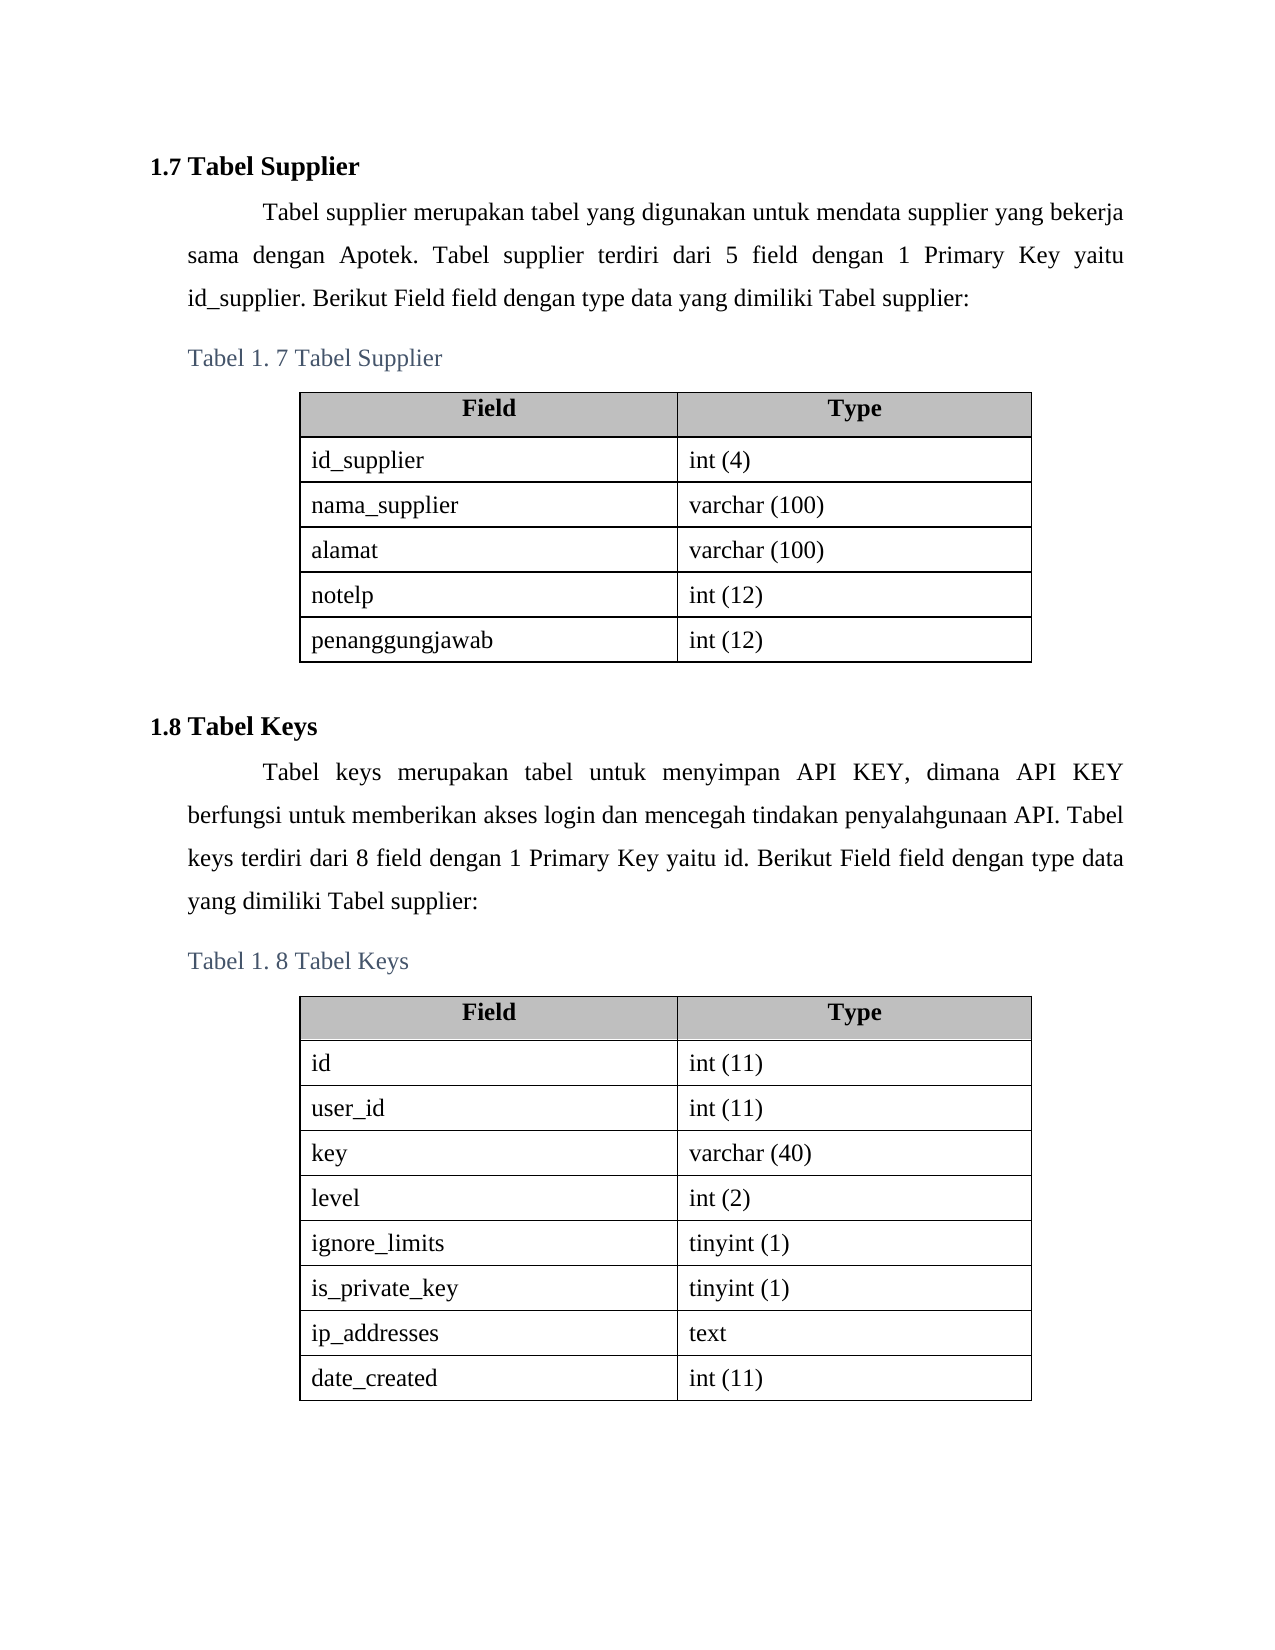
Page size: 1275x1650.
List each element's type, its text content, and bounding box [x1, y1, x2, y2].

table_cell user_id [301, 1086, 677, 1129]
table_cell varchar (100) [678, 528, 1031, 571]
subtitle Tabel Supplier [150, 150, 1125, 181]
table_cell tinyint (1) [678, 1221, 1031, 1264]
table_header Field [301, 997, 677, 1039]
text Tabel 1. 8 Tabel Keys [187, 946, 1125, 975]
text Tabel 1. 7 Tabel Supplier [187, 343, 1125, 371]
table_cell ignore_limits [301, 1221, 677, 1264]
table_cell int (11) [678, 1086, 1031, 1129]
table_header Type [678, 393, 1031, 436]
table_cell int (2) [678, 1176, 1031, 1219]
table_cell tinyint (1) [678, 1266, 1031, 1309]
table_cell int (11) [678, 1041, 1031, 1084]
list Tabel keys merupakan tabel untuk menyimpan API KEY, dimana API KEY berfungsi untuk memberikan akses login dan mencegah tindakan penyalahgunaan API. Tabel keys terdiri dari 8 field dengan 1 Primary Key yaitu id. Berikut Field field dengan type data yang dimiliki Tabel supplier: [187, 757, 1125, 915]
table_cell int (11) [678, 1356, 1031, 1399]
table_cell varchar (40) [678, 1131, 1031, 1174]
table_cell text [678, 1311, 1031, 1354]
table_cell int (12) [678, 573, 1031, 616]
table_cell level [301, 1176, 677, 1219]
table_cell nama_supplier [301, 483, 677, 526]
table_cell int (4) [678, 438, 1031, 481]
table_header Field [301, 393, 677, 436]
table_header Type [678, 997, 1031, 1039]
subtitle Tabel Keys [150, 710, 1125, 741]
table_cell id_supplier [301, 438, 677, 481]
table_cell id [301, 1041, 677, 1084]
table_cell varchar (100) [678, 483, 1031, 526]
table_cell alamat [301, 528, 677, 571]
table_cell key [301, 1131, 677, 1174]
table_cell int (12) [678, 618, 1031, 661]
table_cell date_created [301, 1356, 677, 1399]
list Tabel supplier merupakan tabel yang digunakan untuk mendata supplier yang bekerja sama dengan Apotek. Tabel supplier terdiri dari 5 field dengan 1 Primary Key yaitu id_supplier. Berikut Field field dengan type data yang dimiliki Tabel supplier: [187, 197, 1125, 312]
table_cell is_private_key [301, 1266, 677, 1309]
table_cell penanggungjawab [301, 618, 677, 661]
table_cell ip_addresses [301, 1311, 677, 1354]
table_cell notelp [301, 573, 677, 616]
